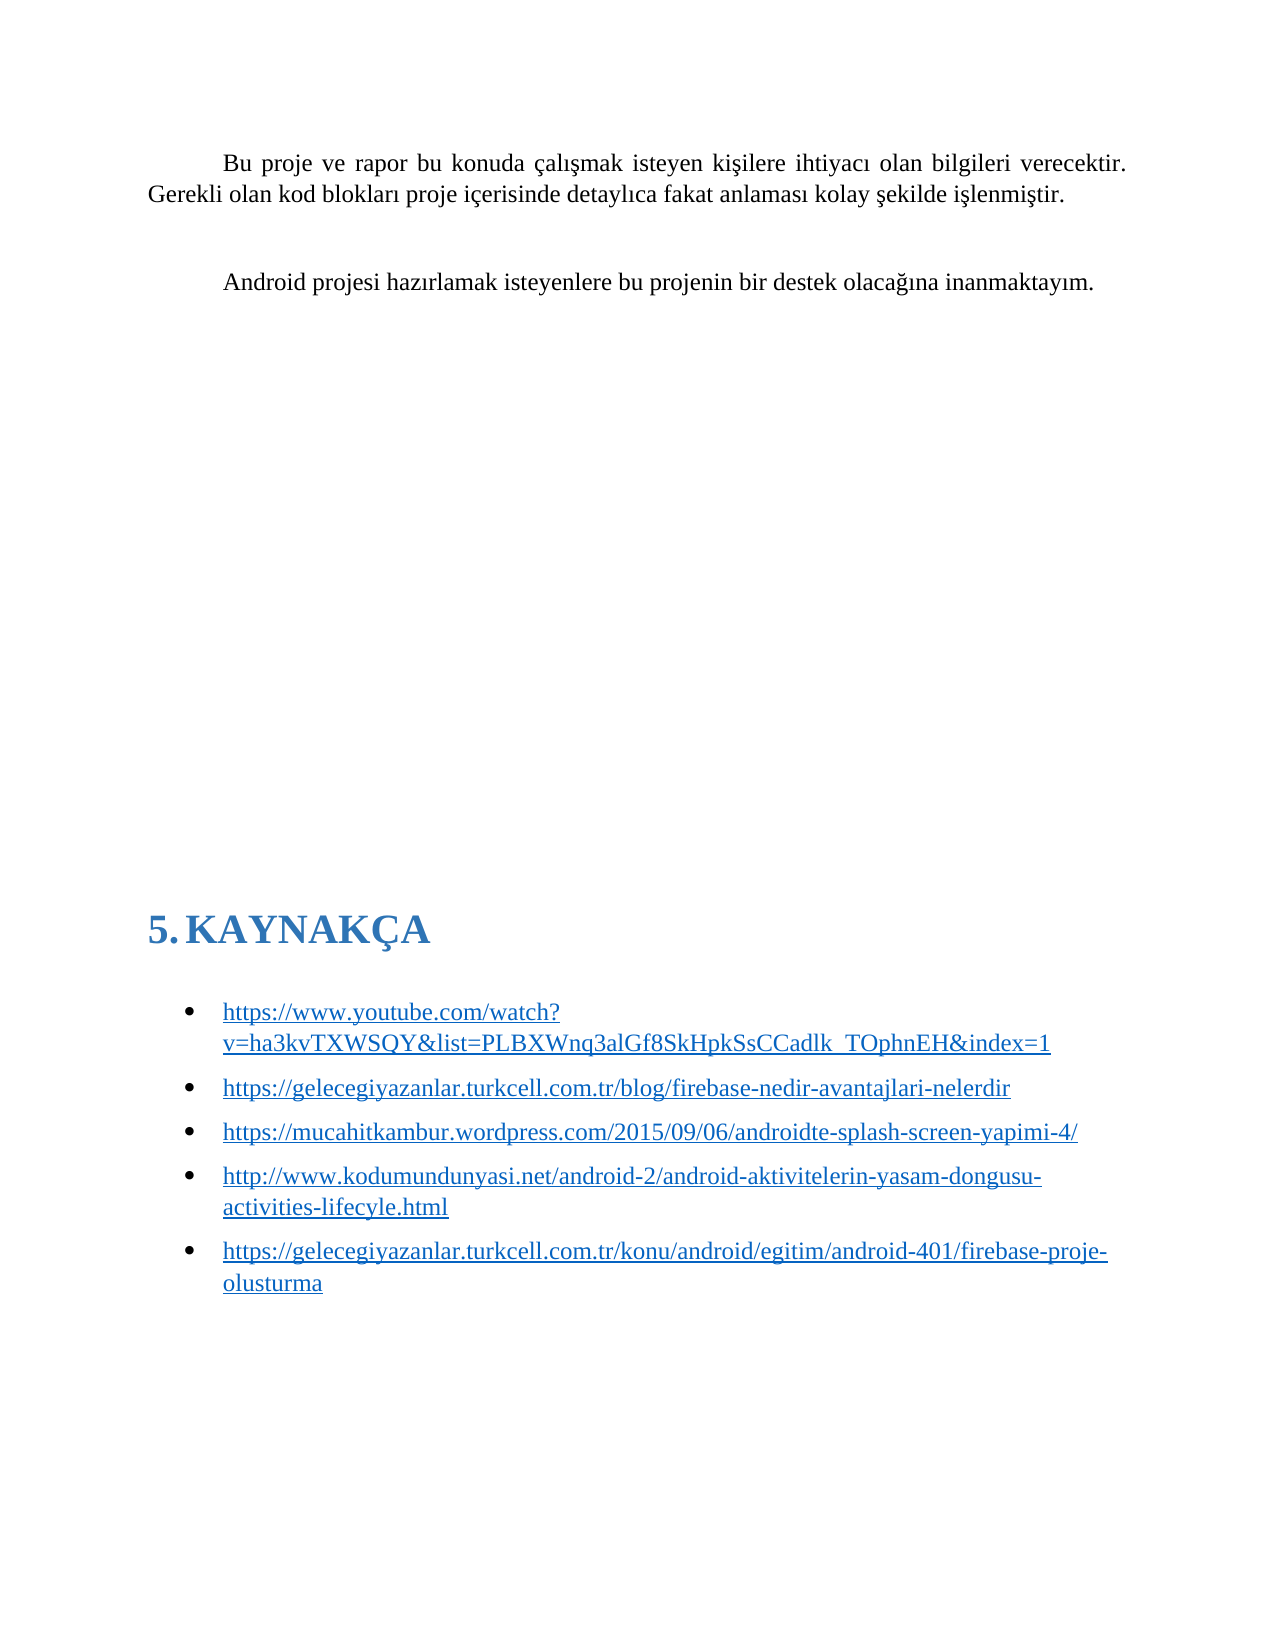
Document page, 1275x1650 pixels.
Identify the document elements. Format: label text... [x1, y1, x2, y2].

text Android projesi hazırlamak isteyenlere bu projenin bir destek olacağına inanmaktayım. [148, 267, 1127, 296]
list https://gelecegiyazanlar.turkcell.com.tr/konu/android/egitim/android-401/firebase-proje-olusturma [185, 1236, 1127, 1297]
list http://www.kodumundunyasi.net/android-2/android-aktivitelerin-yasam-dongusu-activities-lifecyle.html [185, 1161, 1127, 1221]
list https://gelecegiyazanlar.turkcell.com.tr/blog/firebase-nedir-avantajlari-nelerdir [185, 1073, 1127, 1101]
list https://www.youtube.com/watch?v=ha3kvTXWSQY&list=PLBXWnq3alGf8SkHpkSsCCadlk_TOphnEH&index=1 [185, 997, 1127, 1057]
subtitle KAYNAKÇA [148, 905, 1127, 953]
list https://mucahitkambur.wordpress.com/2015/09/06/androidte-splash-screen-yapimi-4/ [185, 1117, 1127, 1145]
text Bu proje ve rapor bu konuda çalışmak isteyen kişilere ihtiyacı olan bilgileri verecektir. Gerekli olan kod blokları proje içerisinde detaylıca fakat anlaması kolay şekilde işlenmiştir. [148, 148, 1127, 208]
